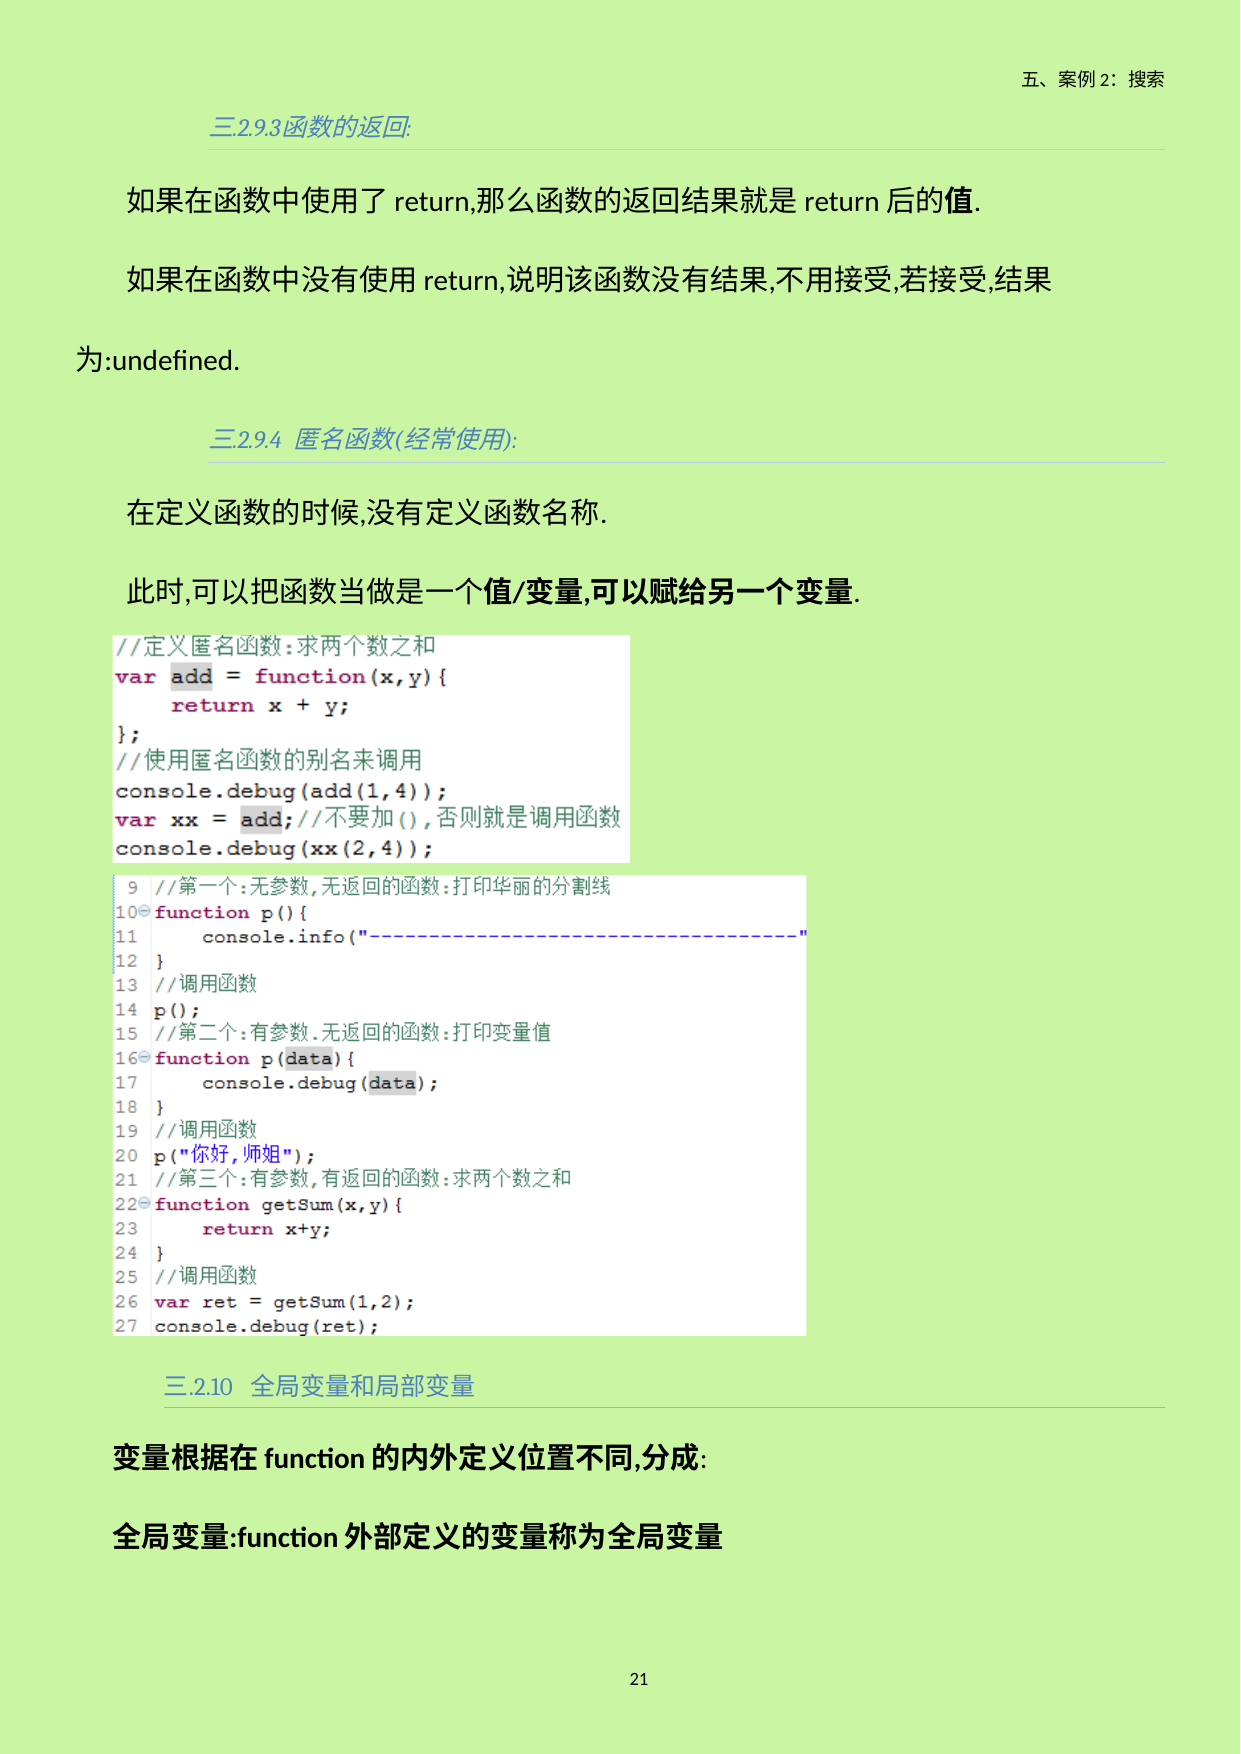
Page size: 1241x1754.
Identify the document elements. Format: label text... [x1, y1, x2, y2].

subtitle 匿名函数(经常使用): [208, 418, 1165, 462]
text 此时,可以把函数当做是一个值/变量,可以赋给另一个变量. [75, 550, 1165, 630]
subtitle 函数的返回: [208, 106, 1165, 149]
subtitle 全局变量和局部变量 [164, 1365, 1165, 1407]
picture [112, 635, 631, 863]
text 如果在函数中没有使用return,说明该函数没有结果,不用接受,若接受,结果为:undefined. [75, 238, 1165, 397]
picture [112, 875, 807, 1336]
text 全局变量:function外部定义的变量称为全局变量 [75, 1495, 1165, 1575]
text 在定义函数的时候,没有定义函数名称. [75, 471, 1165, 550]
text 如果在函数中使用了return,那么函数的返回结果就是 return 后的值. [75, 159, 1165, 238]
text 变量根据在function的内外定义位置不同,分成: [75, 1416, 1165, 1495]
